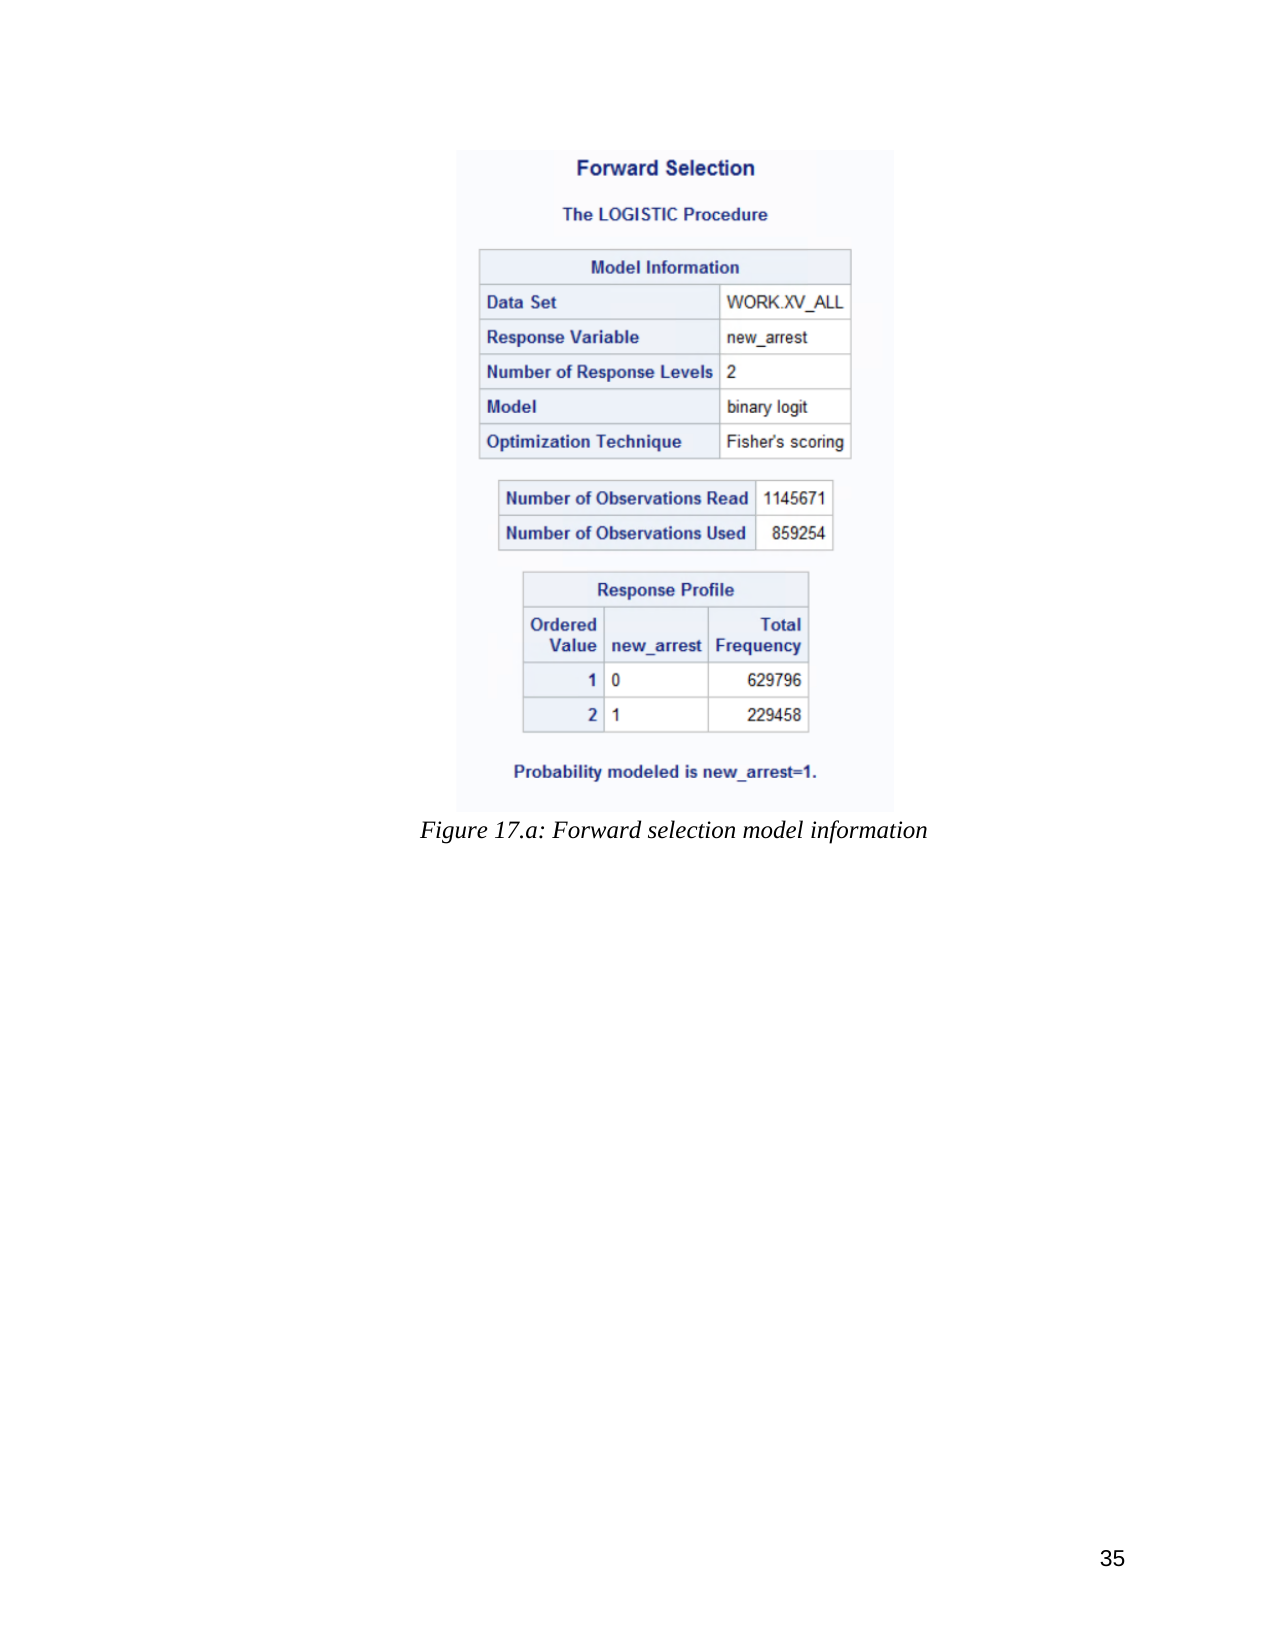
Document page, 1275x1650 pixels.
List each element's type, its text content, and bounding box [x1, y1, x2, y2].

picture [456, 150, 894, 812]
text Figure 17.a: Forward selection model information [225, 816, 1125, 844]
